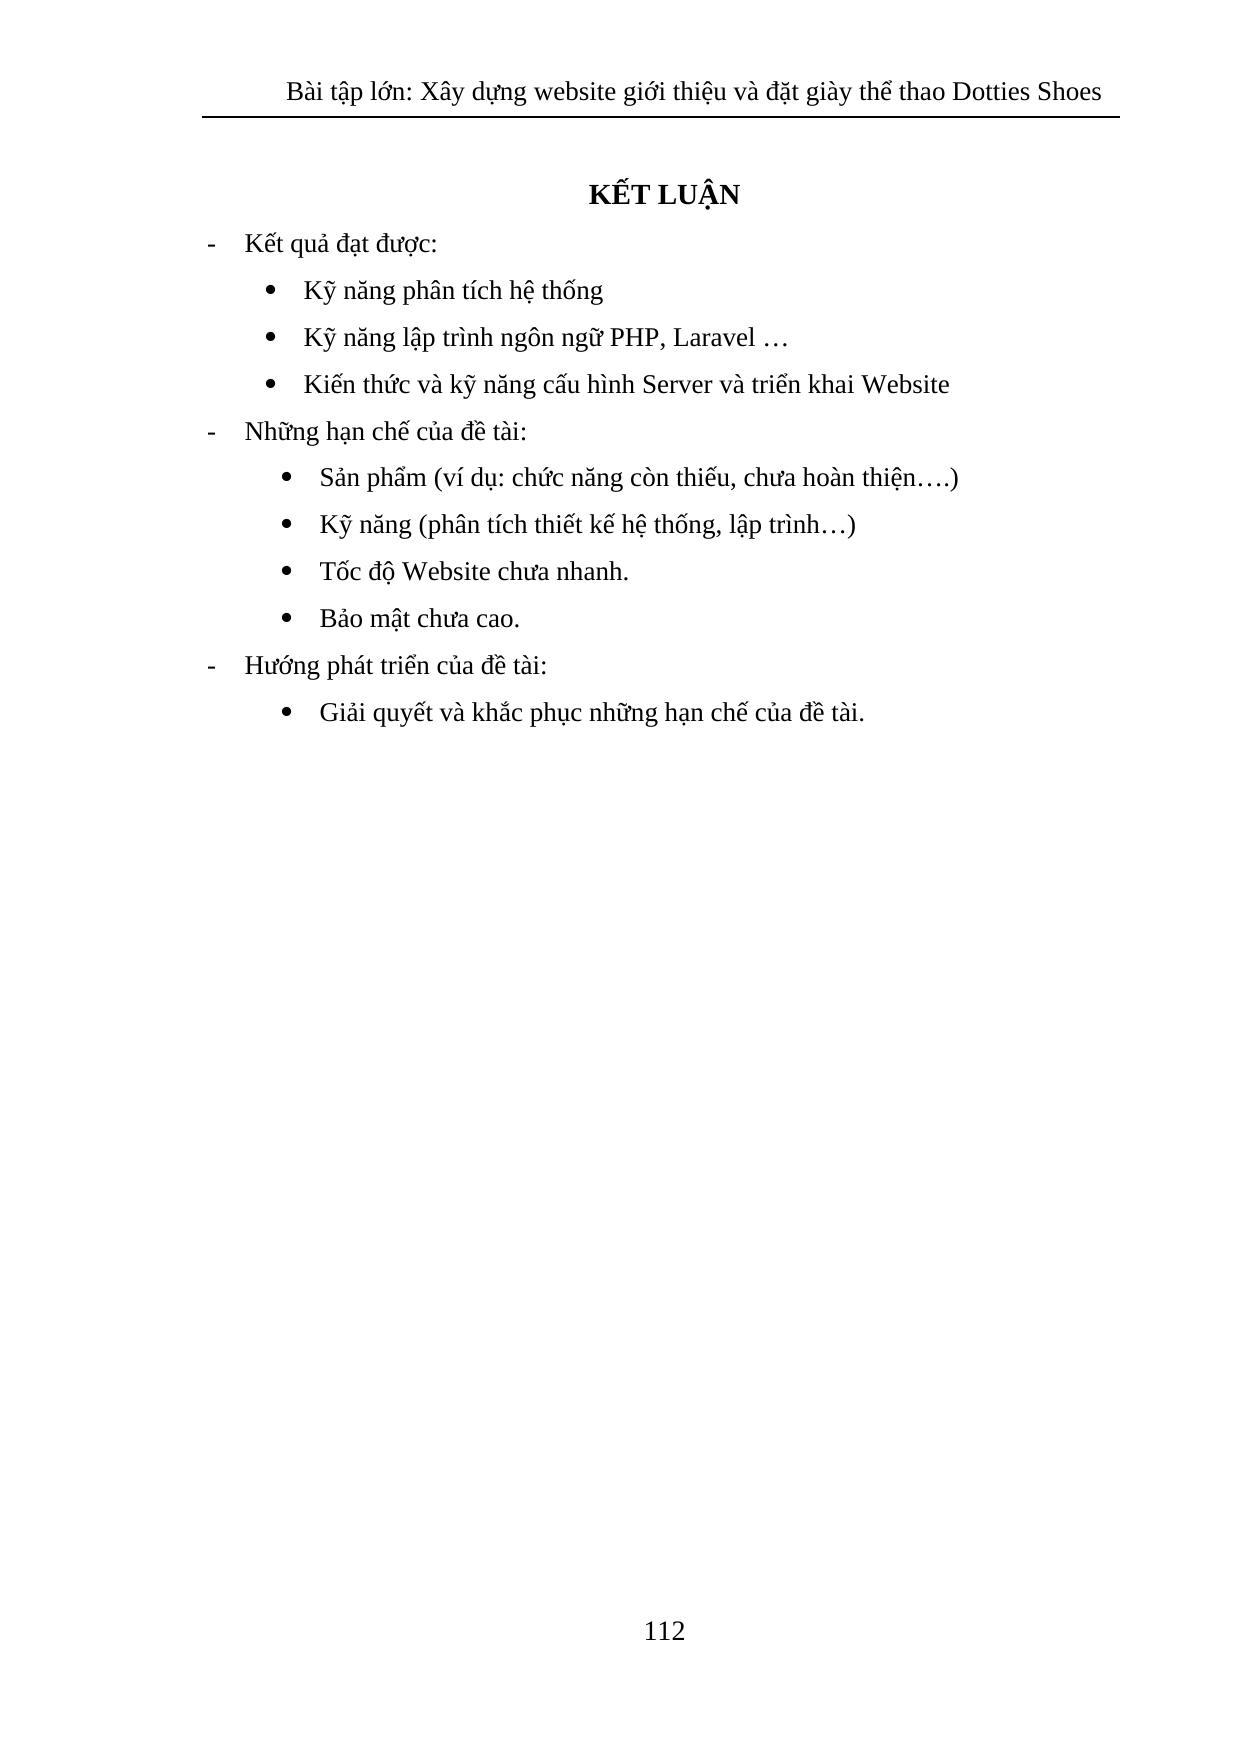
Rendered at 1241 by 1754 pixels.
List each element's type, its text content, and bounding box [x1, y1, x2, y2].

list Kỹ năng phân tích hệ thống [266, 274, 1122, 305]
list Kỹ năng lập trình ngôn ngữ PHP, Laravel … [266, 321, 1122, 352]
subtitle KẾT LUẬN [207, 177, 1122, 211]
list Những hạn chế của đề tài: [207, 415, 1122, 446]
list Hướng phát triển của đề tài: [207, 649, 1122, 680]
list Bảo mật chưa cao. [282, 602, 1122, 633]
list Sản phẩm (ví dụ: chức năng còn thiếu, chưa hoàn thiện….) [282, 461, 1122, 493]
list Giải quyết và khắc phục những hạn chế của đề tài. [282, 696, 1122, 727]
list Tốc độ Website chưa nhanh. [282, 555, 1122, 586]
list Kỹ năng (phân tích thiết kế hệ thống, lập trình…) [282, 508, 1122, 539]
list Kiến thức và kỹ năng cấu hình Server và triển khai Website [266, 368, 1122, 399]
list Kết quả đạt được: [207, 227, 1122, 259]
